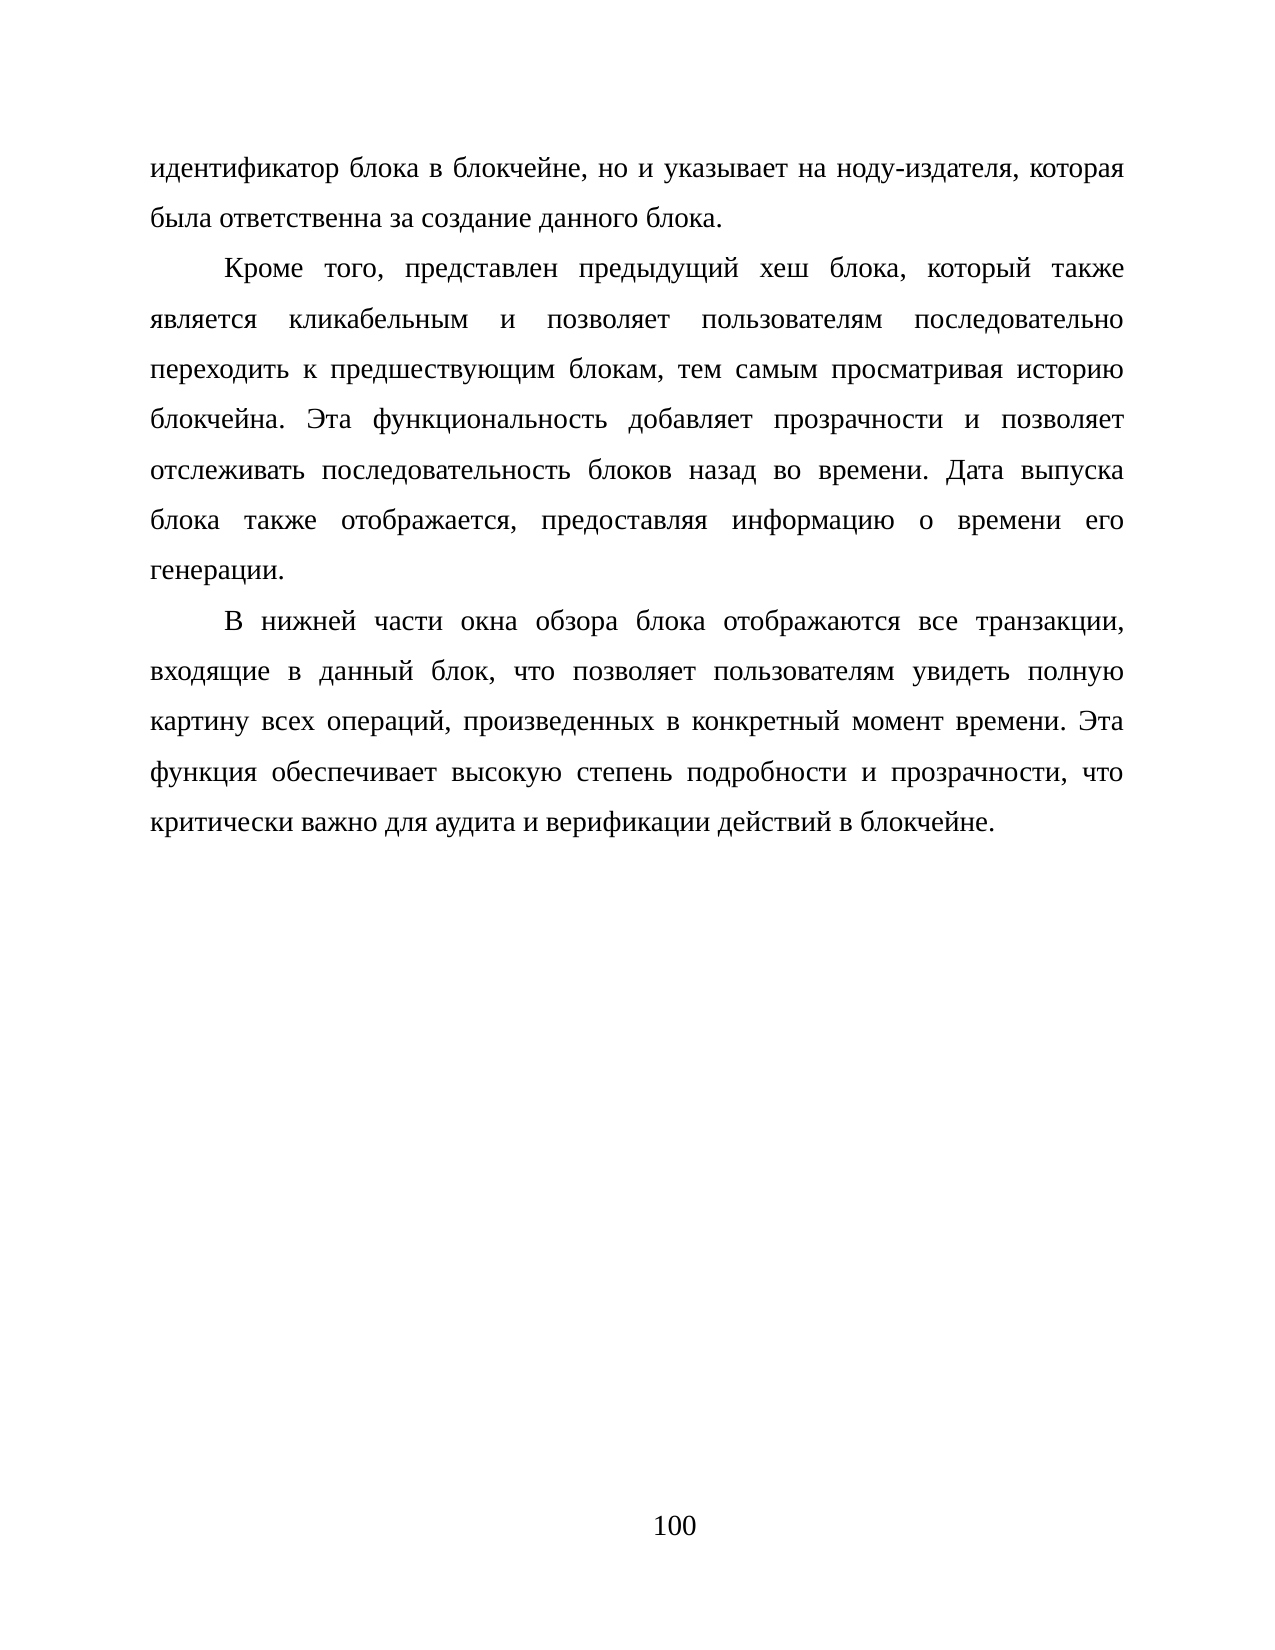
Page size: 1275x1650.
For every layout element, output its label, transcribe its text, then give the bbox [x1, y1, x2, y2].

text В нижней части окна обзора блока отображаются все транзакции, входящие в данный блок, что позволяет пользователям увидеть полную картину всех операций, произведенных в конкретный момент времени. Эта функция обеспечивает высокую степень подробности и прозрачности, что критически важно для аудита и верификации действий в блокчейне. [150, 603, 1125, 838]
text Кроме того, представлен предыдущий хеш блока, который также является кликабельным и позволяет пользователям последовательно переходить к предшествующим блокам, тем самым просматривая историю блокчейна. Эта функциональность добавляет прозрачности и позволяет отслеживать последовательность блоков назад во времени. Дата выпуска блока также отображается, предоставляя информацию о времени его генерации. [150, 251, 1125, 586]
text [150, 150, 1125, 234]
